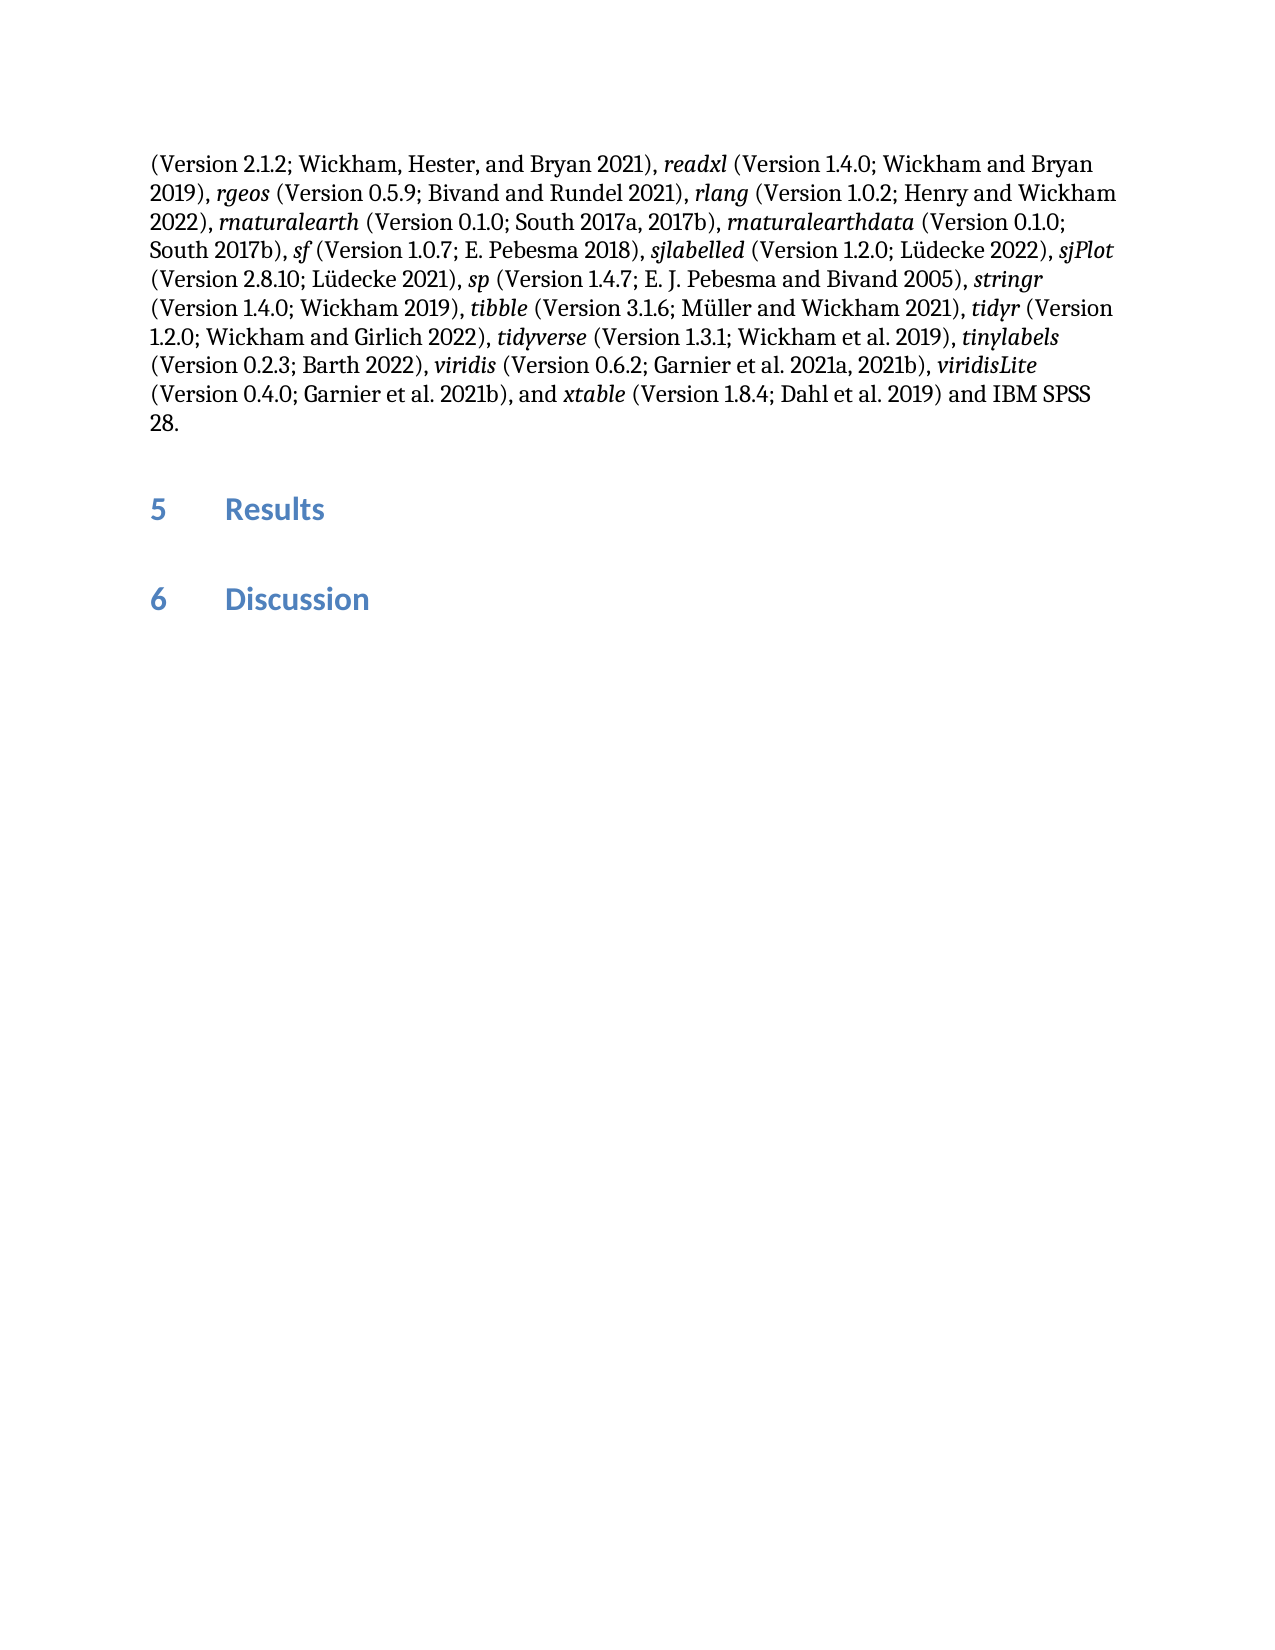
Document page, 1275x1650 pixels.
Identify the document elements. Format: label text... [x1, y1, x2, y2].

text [150, 150, 1125, 437]
subtitle 5 Results [150, 487, 1125, 528]
subtitle 6 Discussion [150, 578, 1125, 619]
